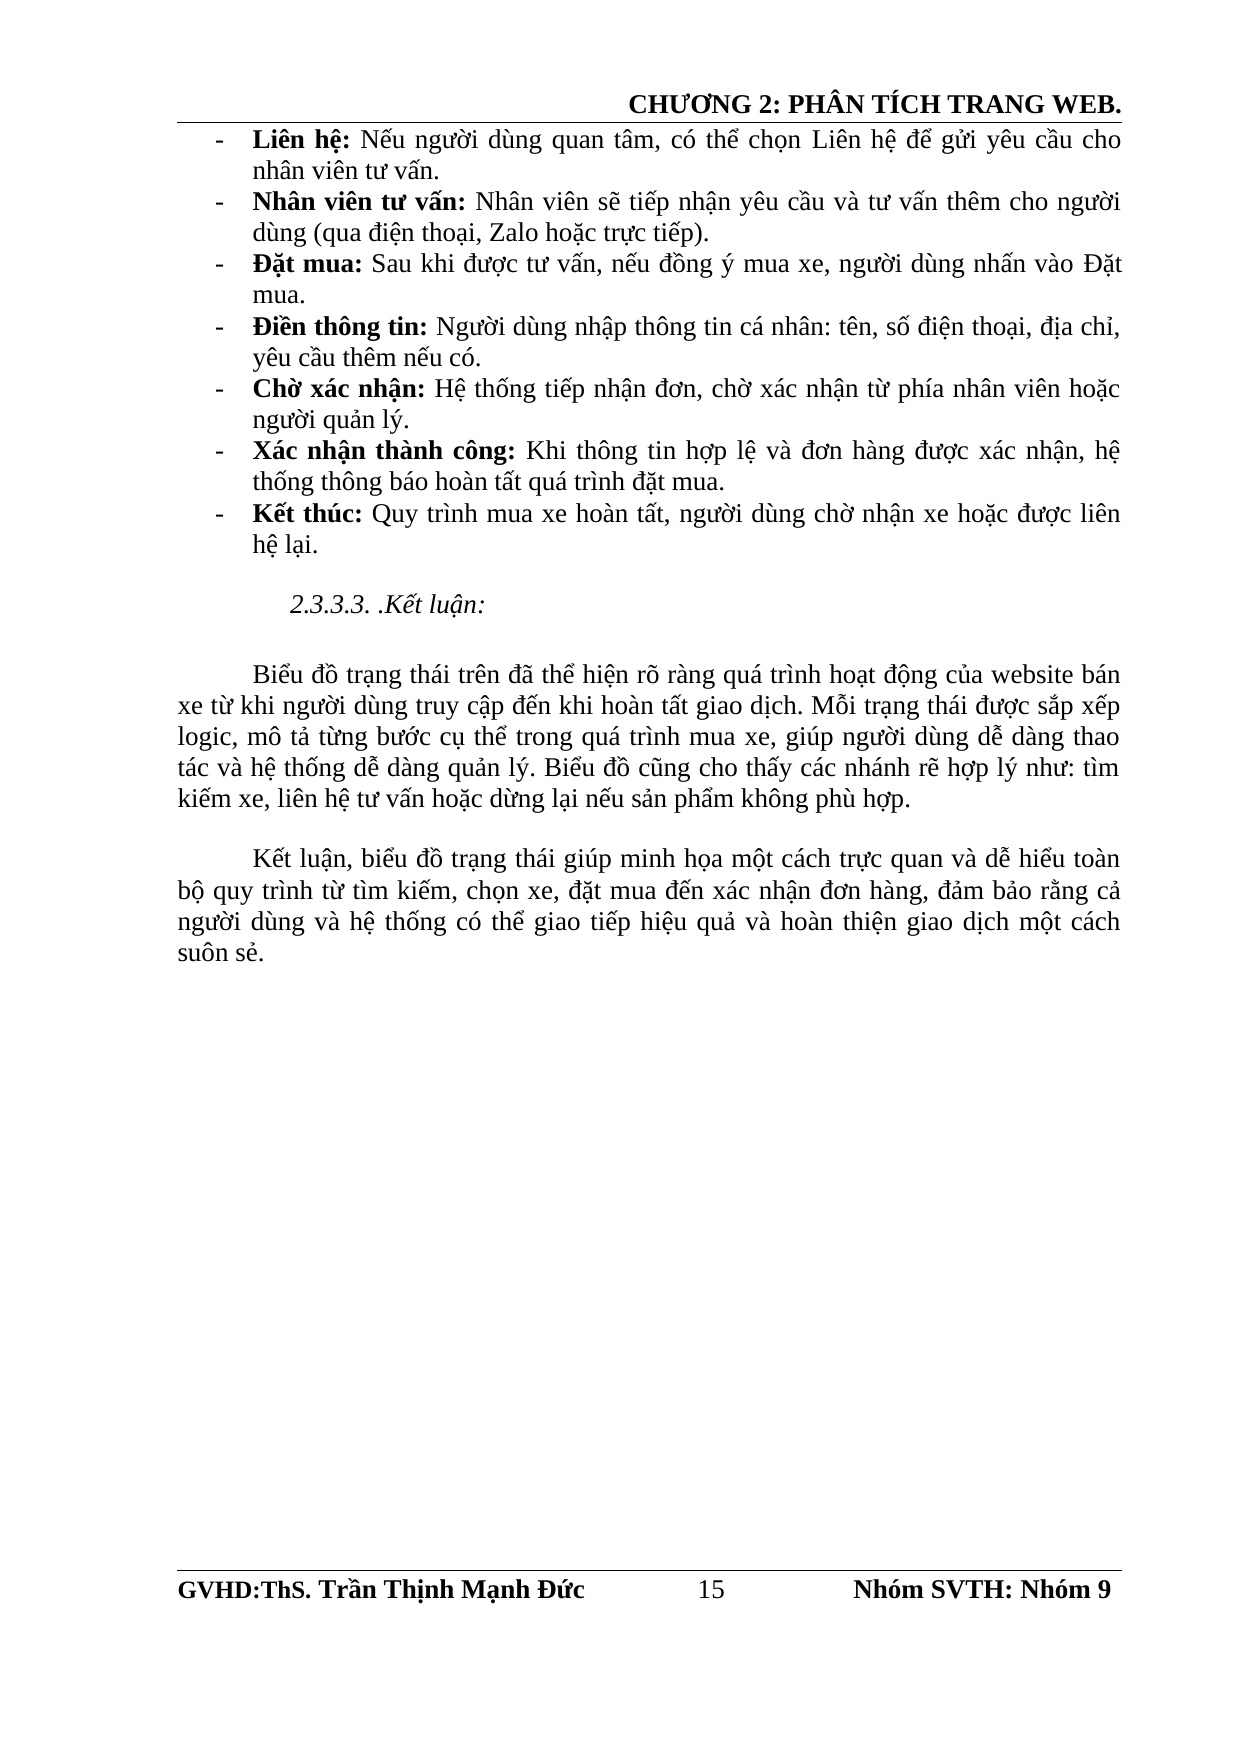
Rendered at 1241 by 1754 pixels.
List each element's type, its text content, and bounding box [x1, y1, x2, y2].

list Xác nhận thành công: Khi thông tin hợp lệ và đơn hàng được xác nhận, hệ thống thông báo hoàn tất quá trình đặt mua. [215, 434, 1122, 497]
list Điền thông tin: Người dùng nhập thông tin cá nhân: tên, số điện thoại, địa chỉ, yêu cầu thêm nếu có. [215, 310, 1122, 372]
text Kết luận, biểu đồ trạng thái giúp minh họa một cách trực quan và dễ hiểu toàn bộ quy trình từ tìm kiếm, chọn xe, đặt mua đến xác nhận đơn hàng, đảm bảo rằng cả người dùng và hệ thống có thể giao tiếp hiệu quả và hoàn thiện giao dịch một cách suôn sẻ. [177, 843, 1122, 967]
list Kết thúc: Quy trình mua xe hoàn tất, người dùng chờ nhận xe hoặc được liên hệ lại. [215, 497, 1122, 559]
list Đặt mua: Sau khi được tư vấn, nếu đồng ý mua xe, người dùng nhấn vào Đặt mua. [215, 247, 1122, 310]
list Nhân viên tư vấn: Nhân viên sẽ tiếp nhận yêu cầu và tư vấn thêm cho người dùng (qua điện thoại, Zalo hoặc trực tiếp). [215, 185, 1122, 247]
text Biểu đồ trạng thái trên đã thể hiện rõ ràng quá trình hoạt động của website bán xe từ khi người dùng truy cập đến khi hoàn tất giao dịch. Mỗi trạng thái được sắp xếp logic, mô tả từng bước cụ thể trong quá trình mua xe, giúp người dùng dễ dàng thao tác và hệ thống dễ dàng quản lý. Biểu đồ cũng cho thấy các nhánh rẽ hợp lý như: tìm kiếm xe, liên hệ tư vấn hoặc dừng lại nếu sản phẩm không phù hợp. [177, 658, 1122, 813]
subtitle .Kết luận: [290, 588, 1122, 619]
list Chờ xác nhận: Hệ thống tiếp nhận đơn, chờ xác nhận từ phía nhân viên hoặc người quản lý. [215, 372, 1122, 434]
list Liên hệ: Nếu người dùng quan tâm, có thể chọn Liên hệ để gửi yêu cầu cho nhân viên tư vấn. [215, 123, 1122, 185]
